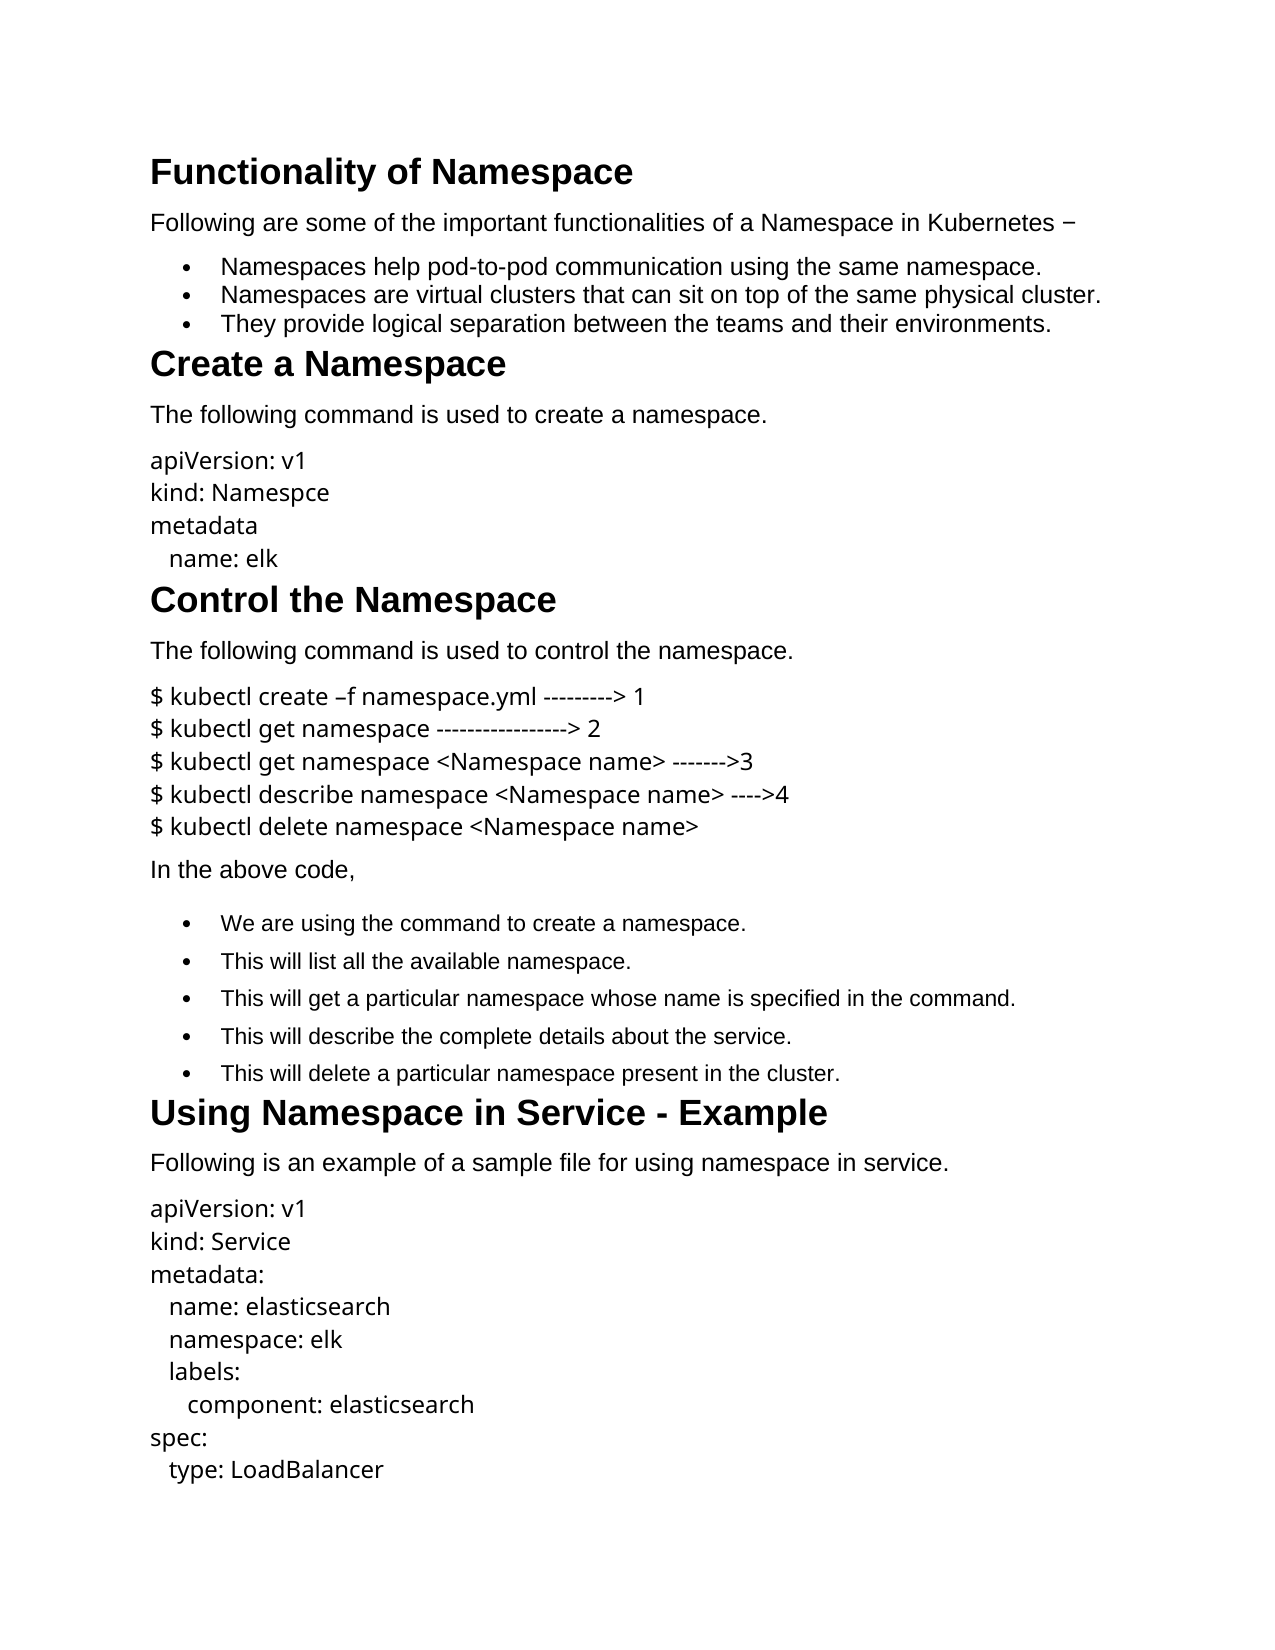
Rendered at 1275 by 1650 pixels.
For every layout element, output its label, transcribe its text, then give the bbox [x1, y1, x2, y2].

text name: elk [150, 541, 1125, 574]
subtitle Control the Namespace [150, 578, 1125, 620]
text metadata [150, 509, 1125, 541]
text The following command is used to create a namespace. [150, 400, 1125, 428]
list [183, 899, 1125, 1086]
list Namespaces help pod-to-pod communication using the same namespace. [183, 252, 1125, 280]
text In the above code, [150, 855, 1125, 884]
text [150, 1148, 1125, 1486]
text Following are some of the important functionalities of a Namespace in Kubernetes − [150, 208, 1125, 237]
text apiVersion: v1 [150, 443, 1125, 476]
text kind: Namespce [150, 476, 1125, 509]
text $ kubectl get namespace <Namespace name> ------->3 [150, 745, 1125, 777]
subtitle Functionality of Namespace [150, 150, 1125, 192]
subtitle Create a Namespace [150, 342, 1125, 384]
text The following command is used to control the namespace. [150, 636, 1125, 665]
text $ kubectl get namespace -----------------> 2 [150, 712, 1125, 745]
text $ kubectl describe namespace <Namespace name> ---->4 [150, 777, 1125, 810]
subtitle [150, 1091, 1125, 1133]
text $ kubectl delete namespace <Namespace name> [150, 810, 1125, 843]
text $ kubectl create –f namespace.yml ---------> 1 [150, 680, 1125, 712]
list Namespaces are virtual clusters that can sit on top of the same physical cluster. [183, 280, 1125, 309]
list They provide logical separation between the teams and their environments. [183, 309, 1125, 338]
